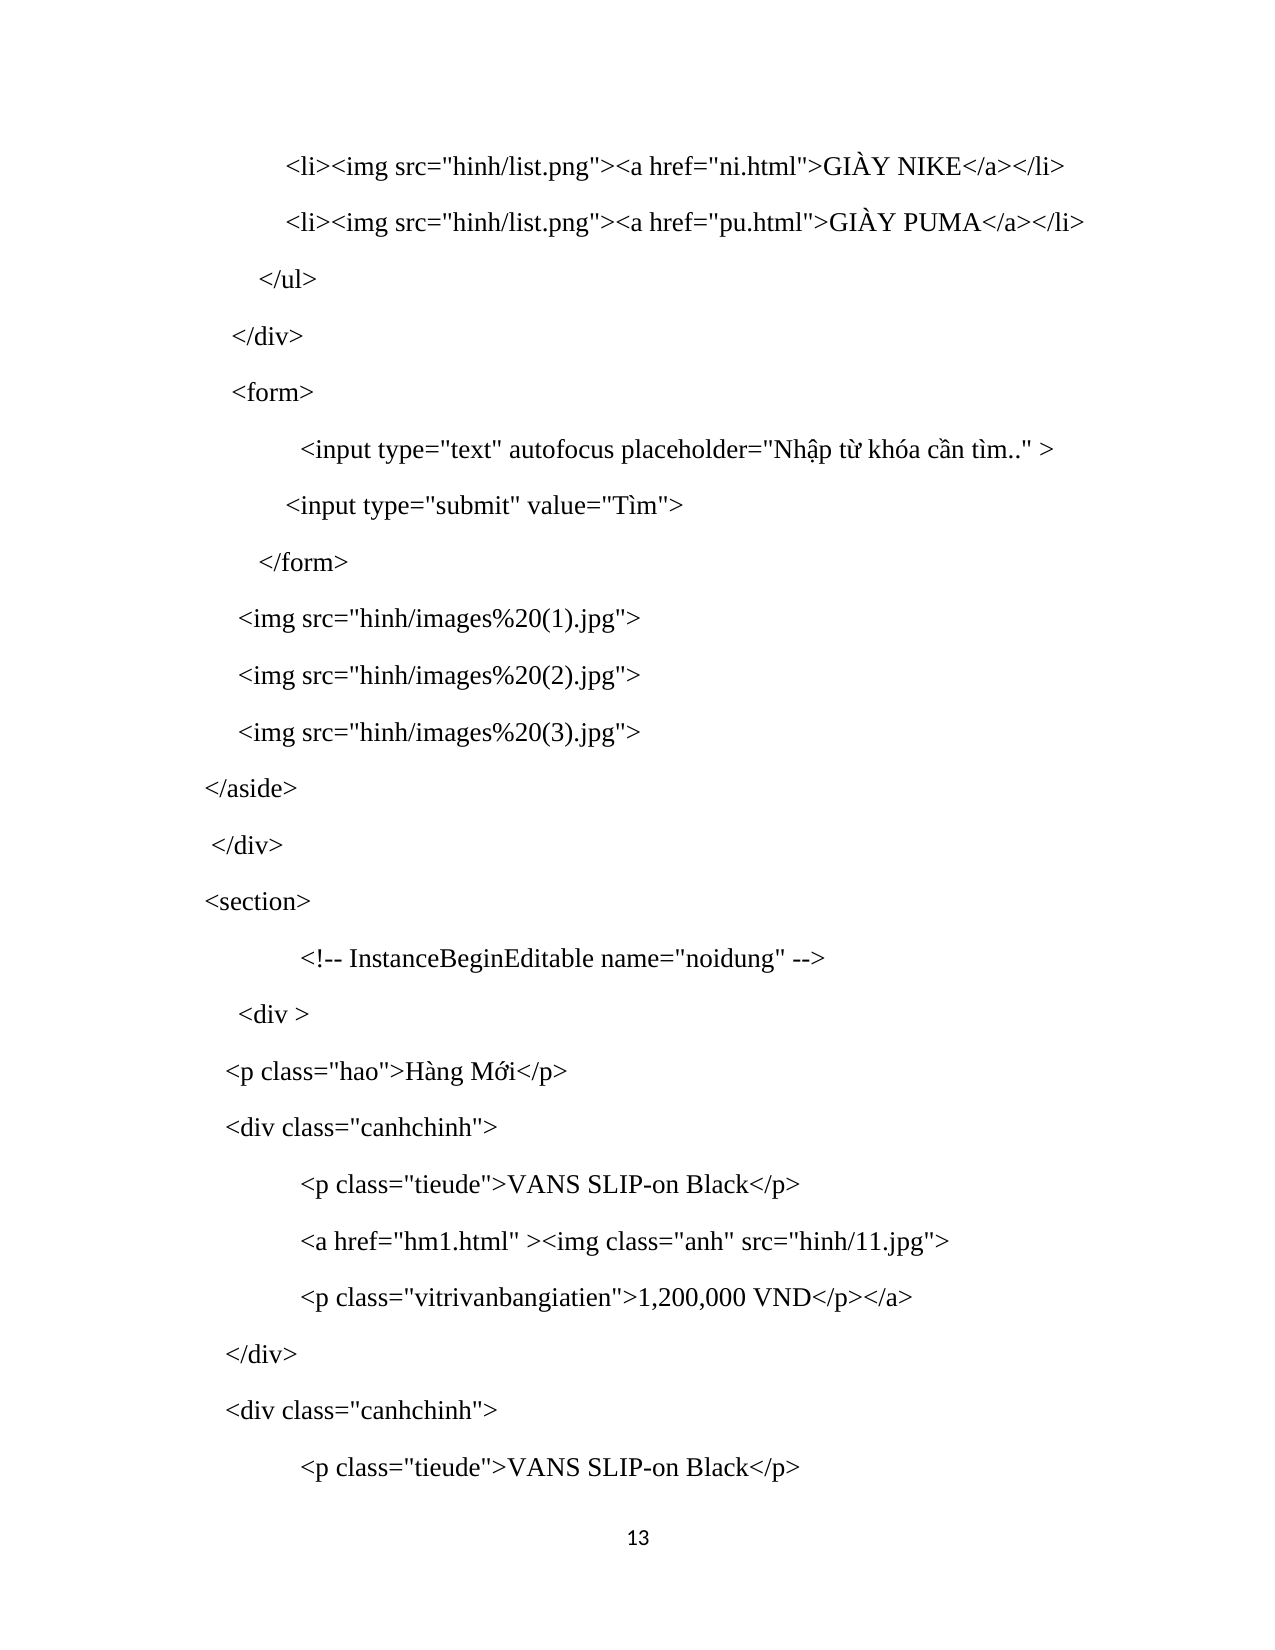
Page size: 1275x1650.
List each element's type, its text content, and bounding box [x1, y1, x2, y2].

text <p class="tieude">VANS SLIP-on Black</p> [150, 1168, 1125, 1199]
text <div class="canhchinh"> [150, 1112, 1125, 1143]
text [150, 1281, 1125, 1312]
text <div > [150, 998, 1125, 1029]
text </aside> [150, 772, 1125, 803]
text <img src="hinh/images%20(1).jpg"> [150, 602, 1125, 634]
text <!-- InstanceBeginEditable name="noidung" --> [150, 942, 1125, 973]
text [150, 1451, 1125, 1482]
text </ul> [150, 263, 1125, 294]
text <input type="text" autofocus placeholder="Nhập từ khóa cần tìm.." > [150, 433, 1125, 464]
text <form> [150, 376, 1125, 407]
text <section> [150, 885, 1125, 916]
text </div> [150, 829, 1125, 860]
text <img src="hinh/images%20(2).jpg"> [150, 659, 1125, 690]
text <div class="canhchinh"> [150, 1394, 1125, 1426]
text </form> [150, 546, 1125, 577]
text <img src="hinh/images%20(3).jpg"> [150, 716, 1125, 747]
text <li><img src="hinh/list.png"><a href="ni.html">GIÀY NIKE</a></li> [150, 150, 1125, 181]
text <input type="submit" value="Tìm"> [150, 489, 1125, 521]
text <p class="hao">Hàng Mới</p> [150, 1055, 1125, 1086]
text <li><img src="hinh/list.png"><a href="pu.html">GIÀY PUMA</a></li> [150, 207, 1125, 238]
text </div> [150, 320, 1125, 351]
text </div> [150, 1338, 1125, 1369]
text <a href="hm1.html" ><img class="anh" src="hinh/11.jpg"> [150, 1225, 1125, 1256]
